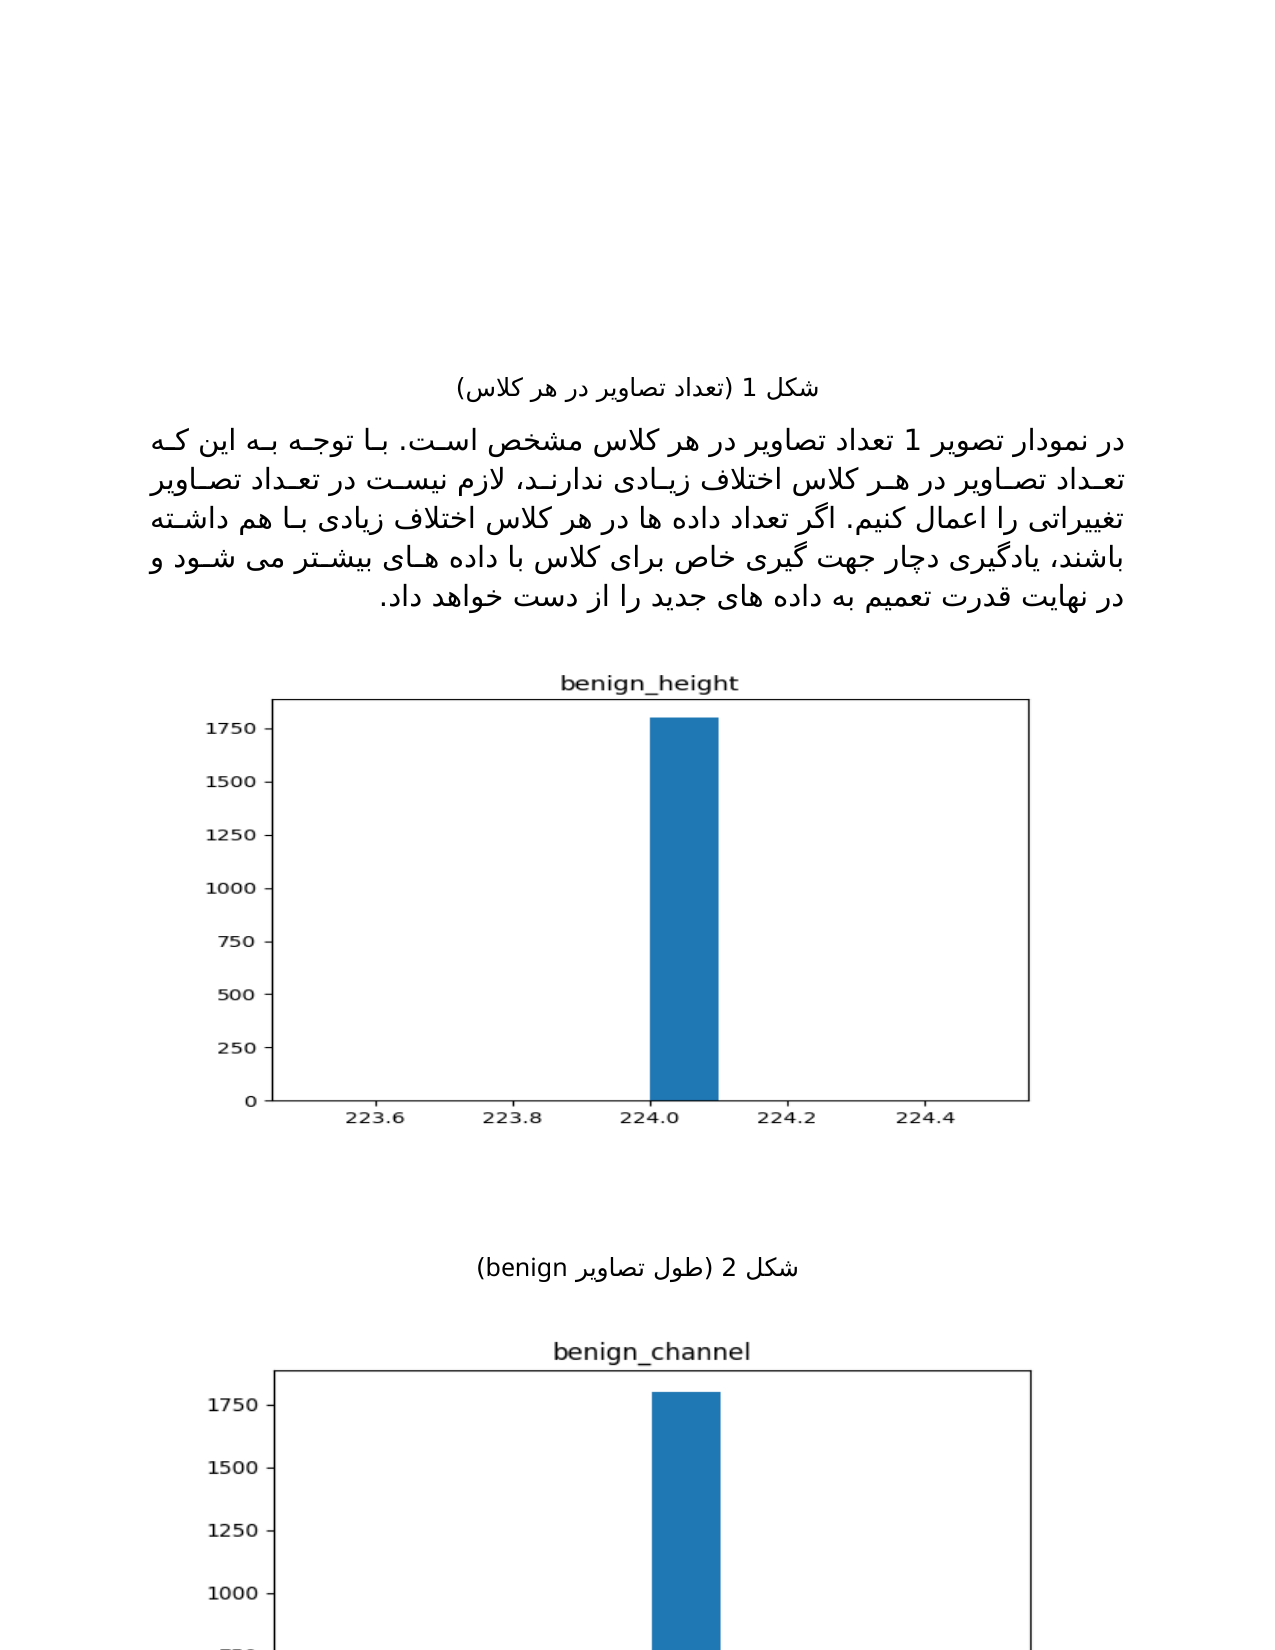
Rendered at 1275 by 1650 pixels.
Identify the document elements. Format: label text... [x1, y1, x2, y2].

text شکل 1 (تعداد تصاویر در هر کلاس) [150, 373, 1125, 402]
text در نمودار تصویر 1 تعداد تصاویر در هر کلاس مشخص است. با توجه به این که تعداد تصاویر در هر کلاس اختلاف زیادی ندارند، لازم نیست در تعداد تصاویر تغییراتی را اعمال کنیم. اگر تعداد داده ها در هر کلاس اختلاف زیادی با هم داشته باشند، یادگیری دچار جهت گیری خاص برای کلاس با داده های بیشتر می شود و در نهایت قدرت تعمیم به داده های جدید را از دست خواهد داد. [150, 423, 1125, 613]
picture [152, 1297, 1128, 1650]
picture [150, 636, 1125, 1158]
text شکل 2 (طول تصاویر benign) [150, 1249, 1125, 1283]
